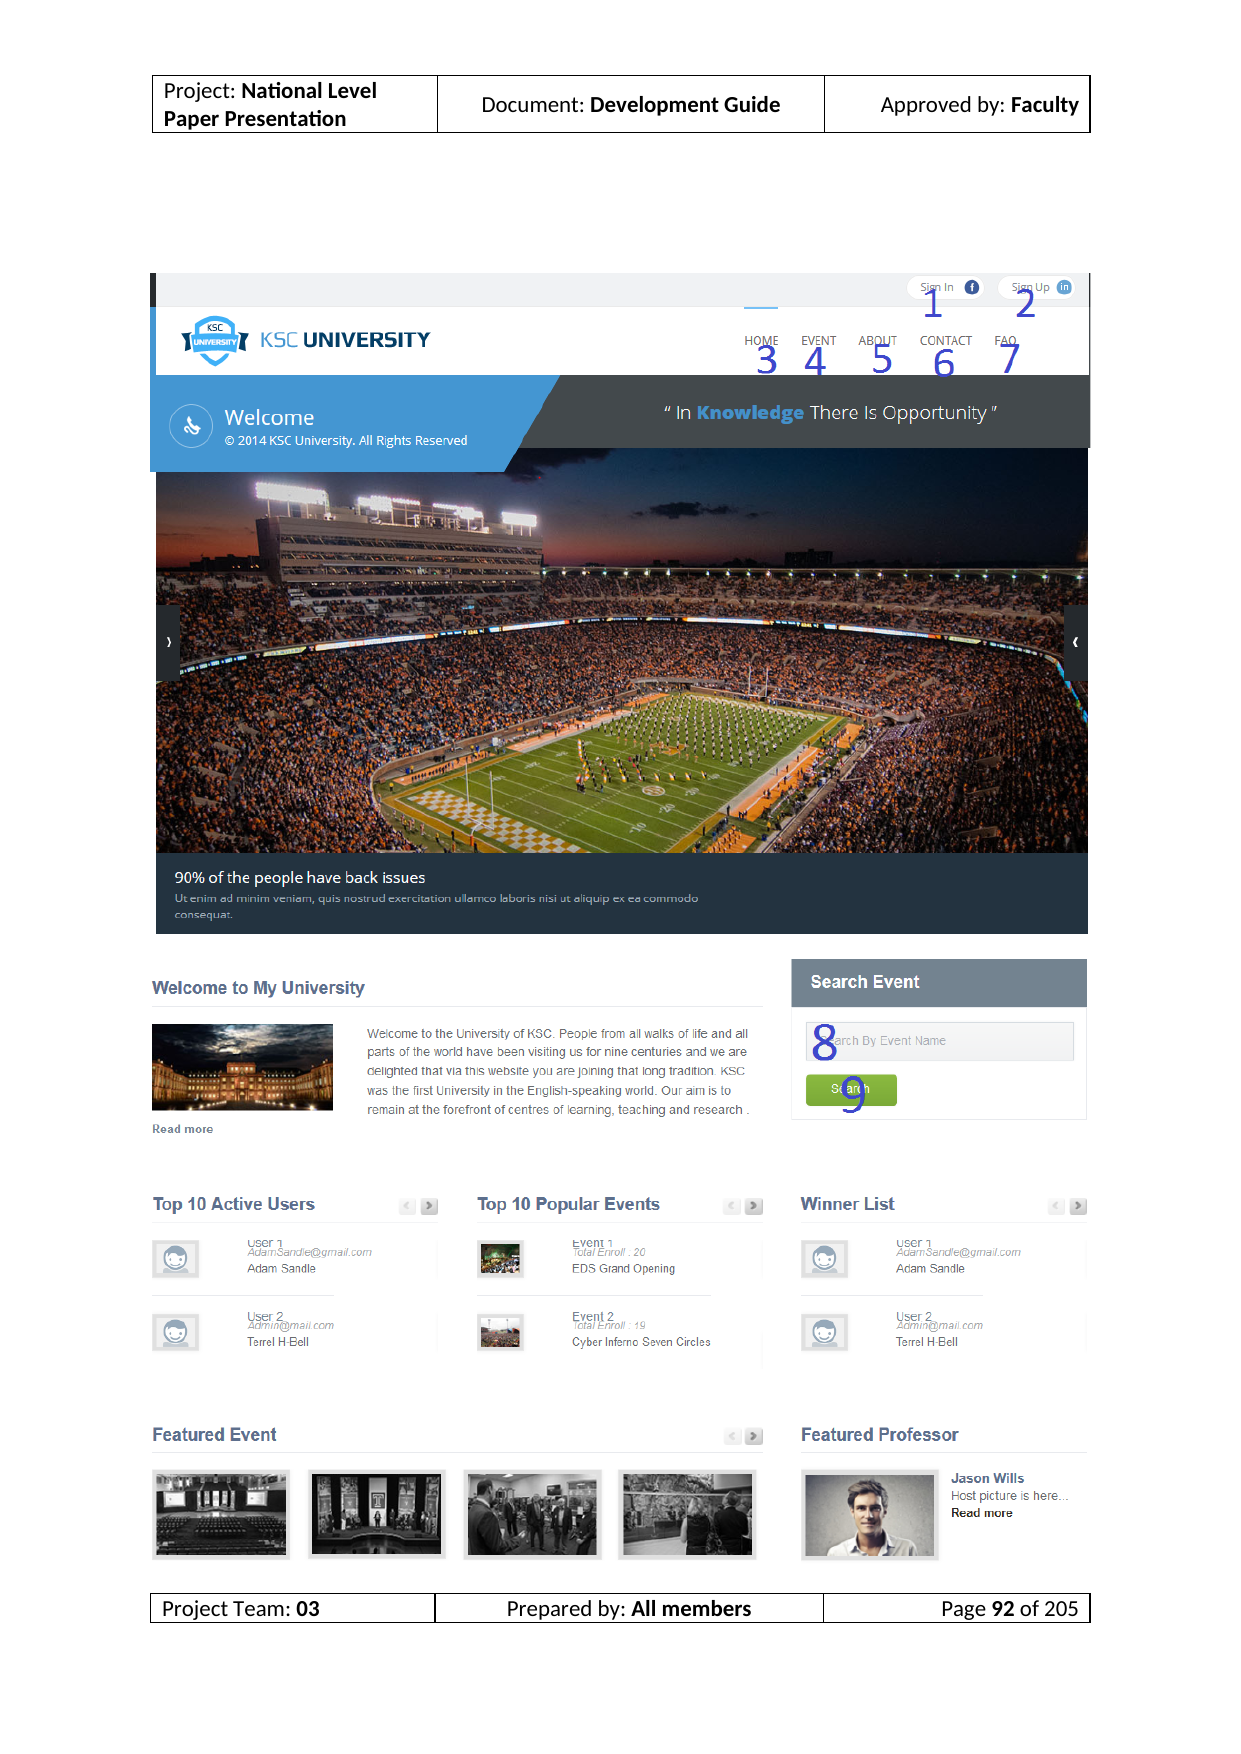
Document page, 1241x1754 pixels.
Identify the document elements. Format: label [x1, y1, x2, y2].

picture [150, 273, 1091, 938]
picture [150, 941, 1091, 1575]
